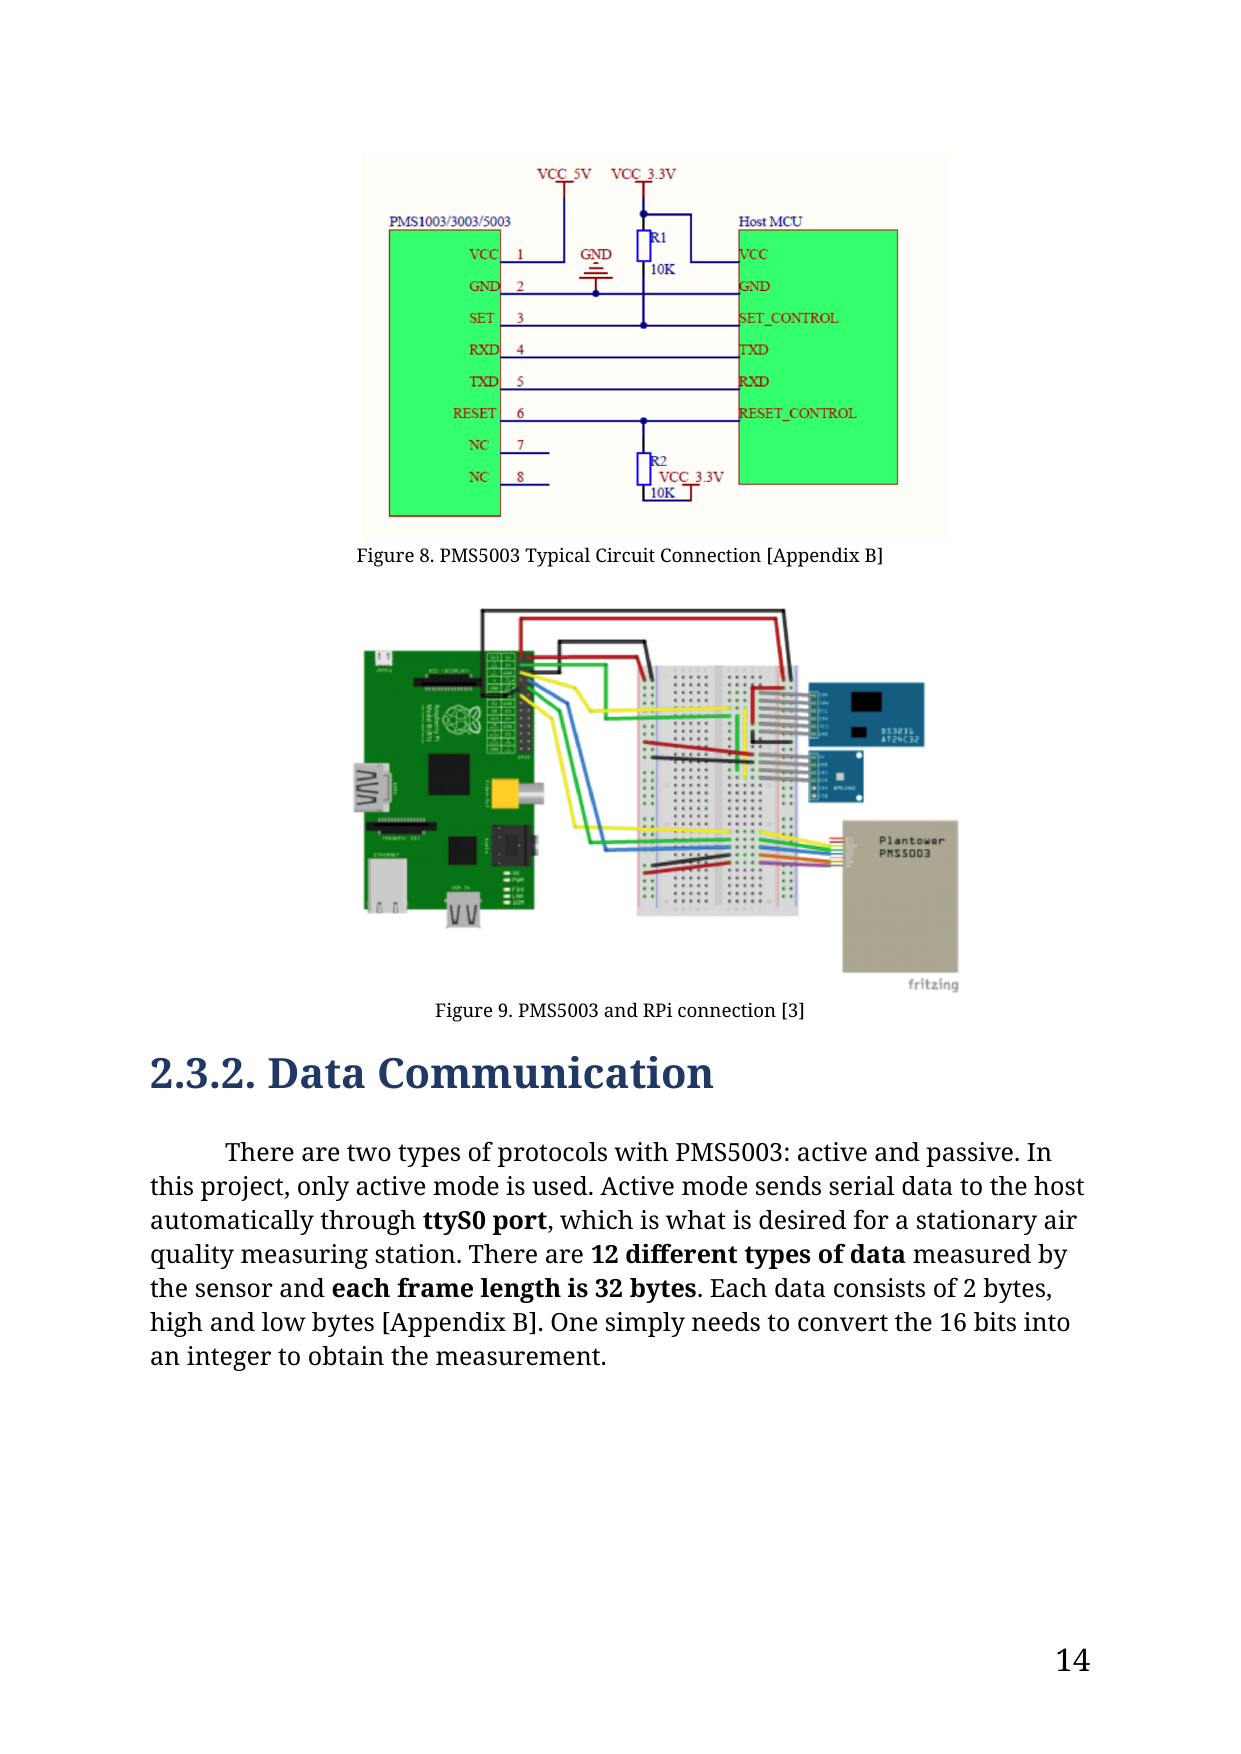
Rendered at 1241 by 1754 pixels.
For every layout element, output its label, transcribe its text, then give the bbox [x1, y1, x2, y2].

picture [363, 150, 953, 543]
text There are two types of protocols with PMS5003: active and passive. In this project, only active mode is used. Active mode sends serial data to the host automatically through ttyS0 port, which is what is desired for a stationary air quality measuring station. There are 12 different types of data measured by the sensor and each frame length is 32 bytes. Each data consists of 2 bytes, high and low bytes [Appendix B]. One simply needs to convert the 16 bits into an integer to obtain the measurement. [150, 1135, 1090, 1373]
text 2.3.2. Data Communication [150, 1044, 1090, 1101]
picture [344, 588, 971, 998]
text Figure 9. PMS5003 and RPi connection [3] [150, 997, 1090, 1023]
text Figure 8. PMS5003 Typical Circuit Connection [Appendix B] [150, 542, 1090, 568]
